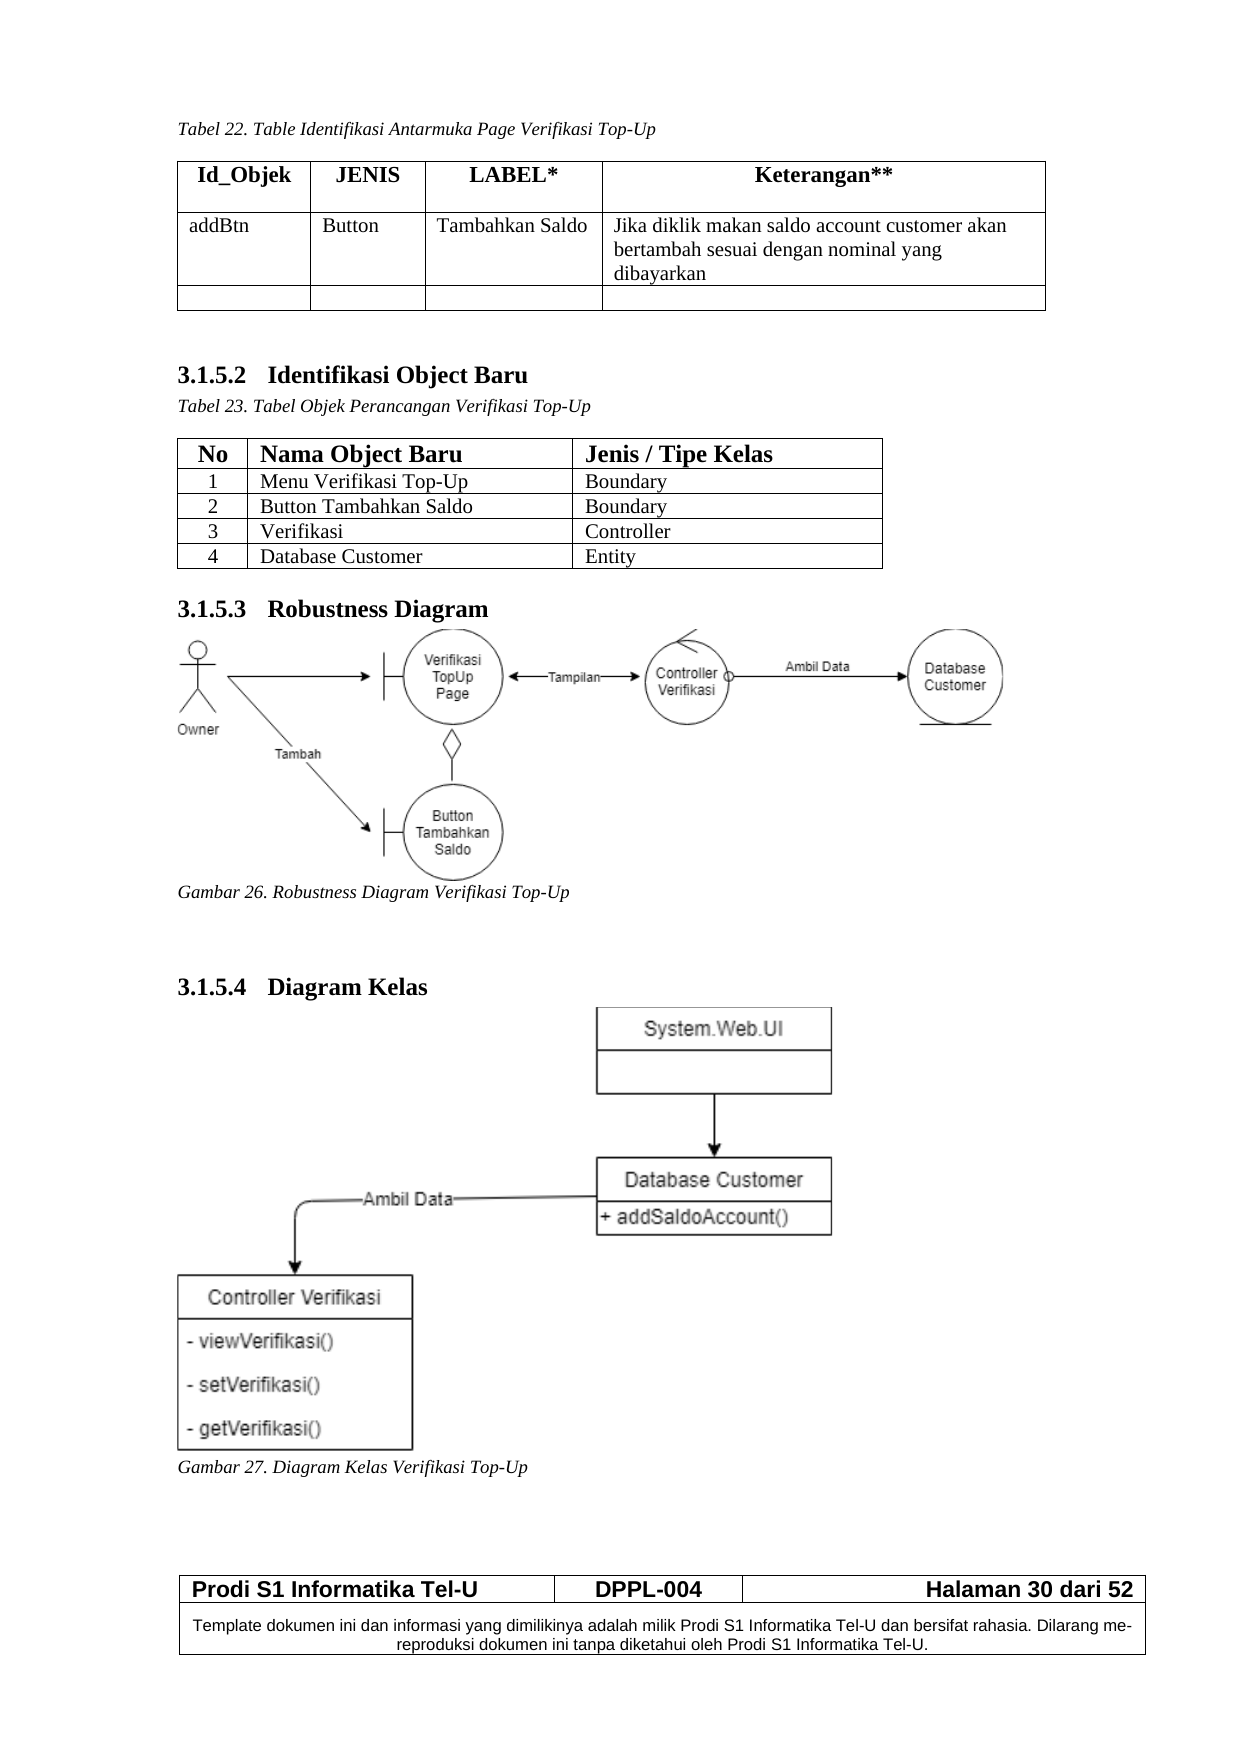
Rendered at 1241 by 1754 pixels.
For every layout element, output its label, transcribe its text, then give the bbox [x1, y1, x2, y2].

picture [177, 1007, 833, 1456]
subtitle Robustness Diagram [177, 594, 1122, 623]
table_header JENIS [311, 162, 425, 212]
table_cell Entity [573, 544, 882, 568]
table_cell 1 [178, 469, 247, 493]
table_cell [311, 286, 425, 310]
text Gambar 26. Robustness Diagram Verifikasi Top-Up [177, 881, 1122, 902]
table_cell Tambahkan Saldo [426, 213, 602, 285]
table_cell 3 [178, 519, 247, 543]
table_cell Jika diklik makan saldo account customer akan bertambah sesuai dengan nominal yang dibayarkan [603, 213, 1045, 285]
table_cell [426, 286, 602, 310]
table_header Keterangan** [603, 162, 1045, 212]
table_cell 2 [178, 494, 247, 518]
table_cell Button Tambahkan Saldo [248, 494, 572, 518]
table_cell Button [311, 213, 425, 285]
table_cell Boundary [573, 469, 882, 493]
table_cell [603, 286, 1045, 310]
text Tabel 22. Table Identifikasi Antarmuka Page Verifikasi Top-Up [177, 118, 1122, 140]
table_header Id_Objek [178, 162, 310, 212]
table_header LABEL* [426, 162, 602, 212]
table_cell Database Customer [248, 544, 572, 568]
table_cell Boundary [573, 494, 882, 518]
table_cell addBtn [178, 213, 310, 285]
table_cell Verifikasi [248, 519, 572, 543]
subtitle Identifikasi Object Baru [177, 360, 1122, 389]
picture [177, 629, 1004, 881]
table_cell 4 [178, 544, 247, 568]
table_cell Menu Verifikasi Top-Up [248, 469, 572, 493]
table_header Nama Object Baru [248, 439, 572, 468]
text Gambar 27. Diagram Kelas Verifikasi Top-Up [177, 1456, 1122, 1477]
text Tabel 23. Tabel Objek Perancangan Verifikasi Top-Up [177, 395, 1122, 417]
subtitle Diagram Kelas [177, 972, 1122, 1001]
table_header No [178, 439, 247, 468]
table_cell Controller [573, 519, 882, 543]
table_header Jenis / Tipe Kelas [573, 439, 882, 468]
table_cell [178, 286, 310, 310]
